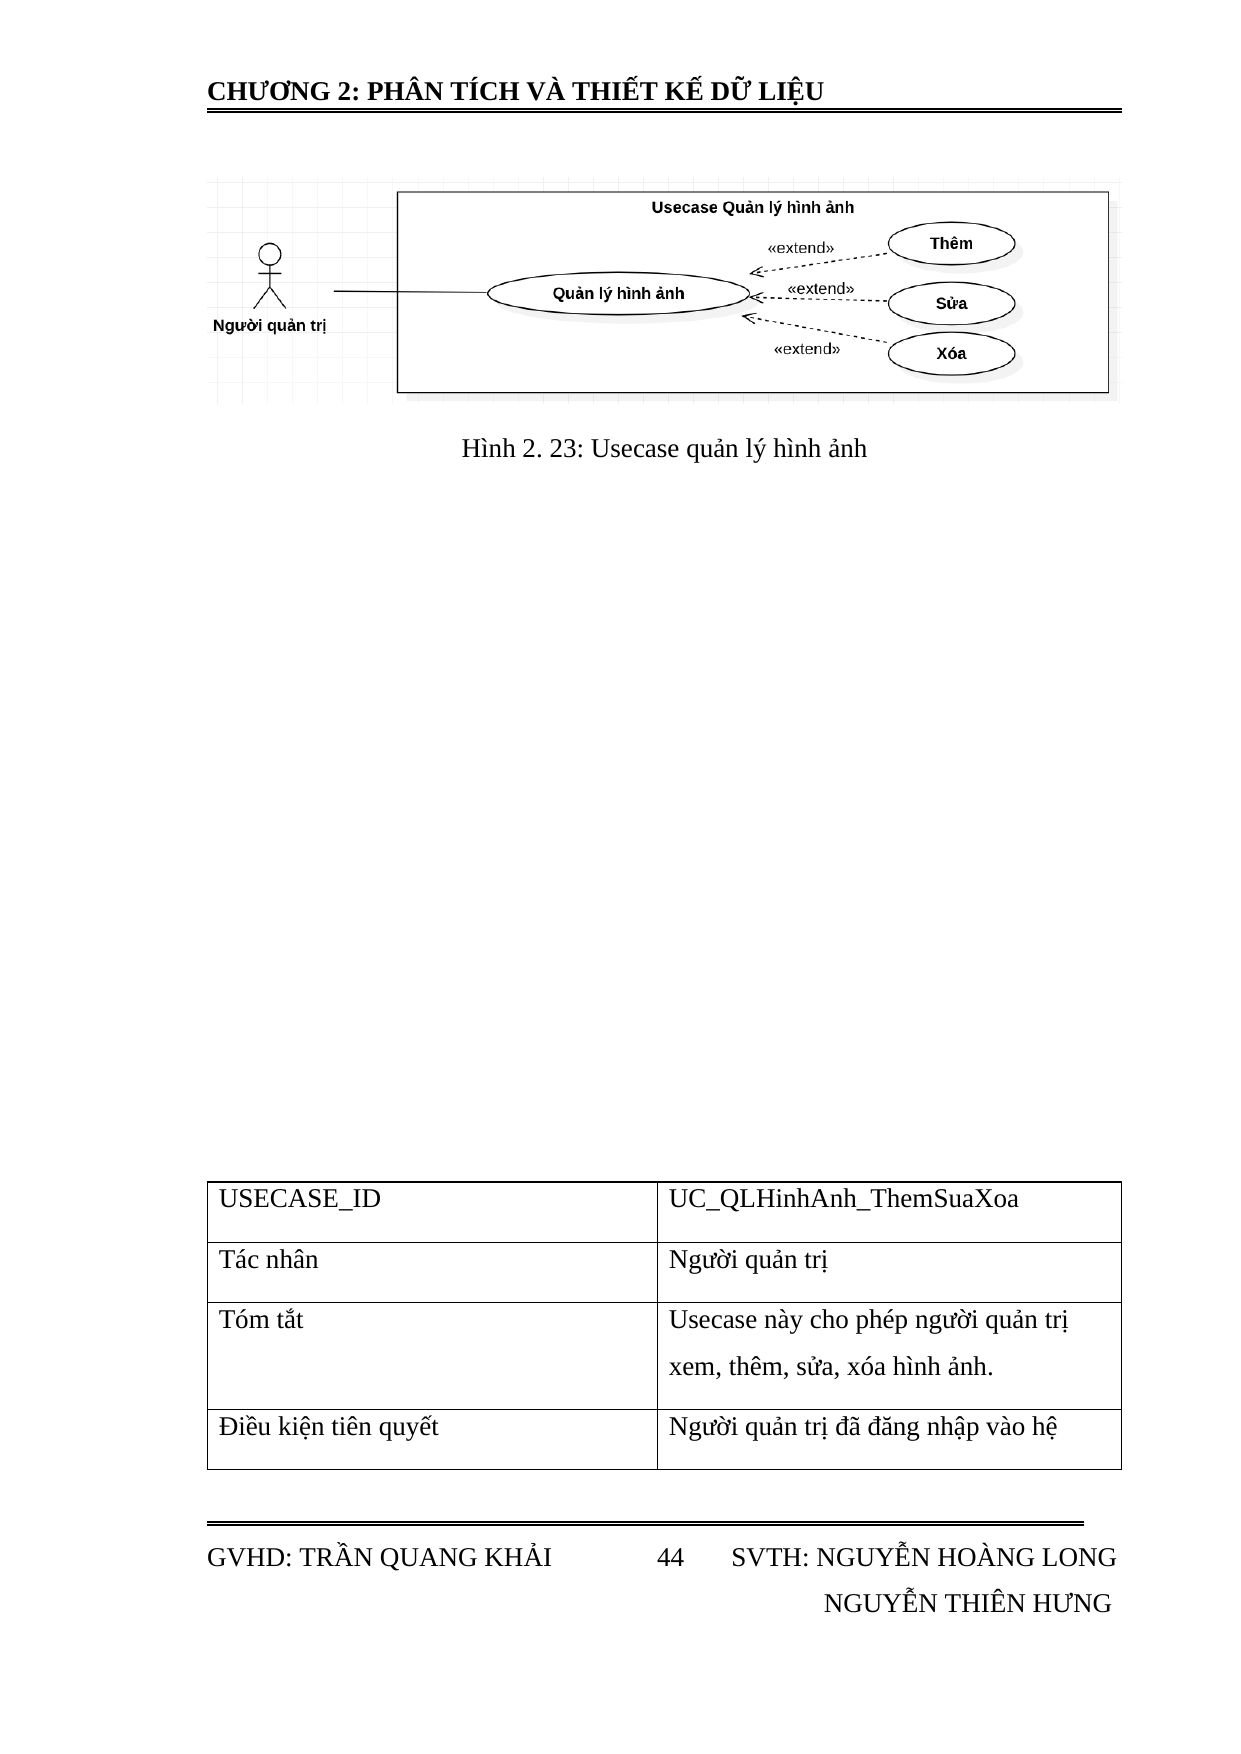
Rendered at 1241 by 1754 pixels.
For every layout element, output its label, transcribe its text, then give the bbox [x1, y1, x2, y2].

table_cell Người quản trị [658, 1243, 1121, 1302]
table_cell Tác nhân [208, 1243, 657, 1302]
table_header UC_QLHinhAnh_ThemSuaXoa [658, 1183, 1121, 1242]
picture [206, 177, 1123, 404]
text Hình 2. 23: Usecase quản lý hình ảnh [207, 432, 1122, 463]
table_header USECASE_ID [208, 1183, 657, 1242]
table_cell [208, 1410, 657, 1469]
table_cell Usecase này cho phép người quản trị xem, thêm, sửa, xóa hình ảnh. [658, 1303, 1121, 1409]
table_cell Tóm tắt [208, 1303, 657, 1409]
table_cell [658, 1410, 1121, 1469]
